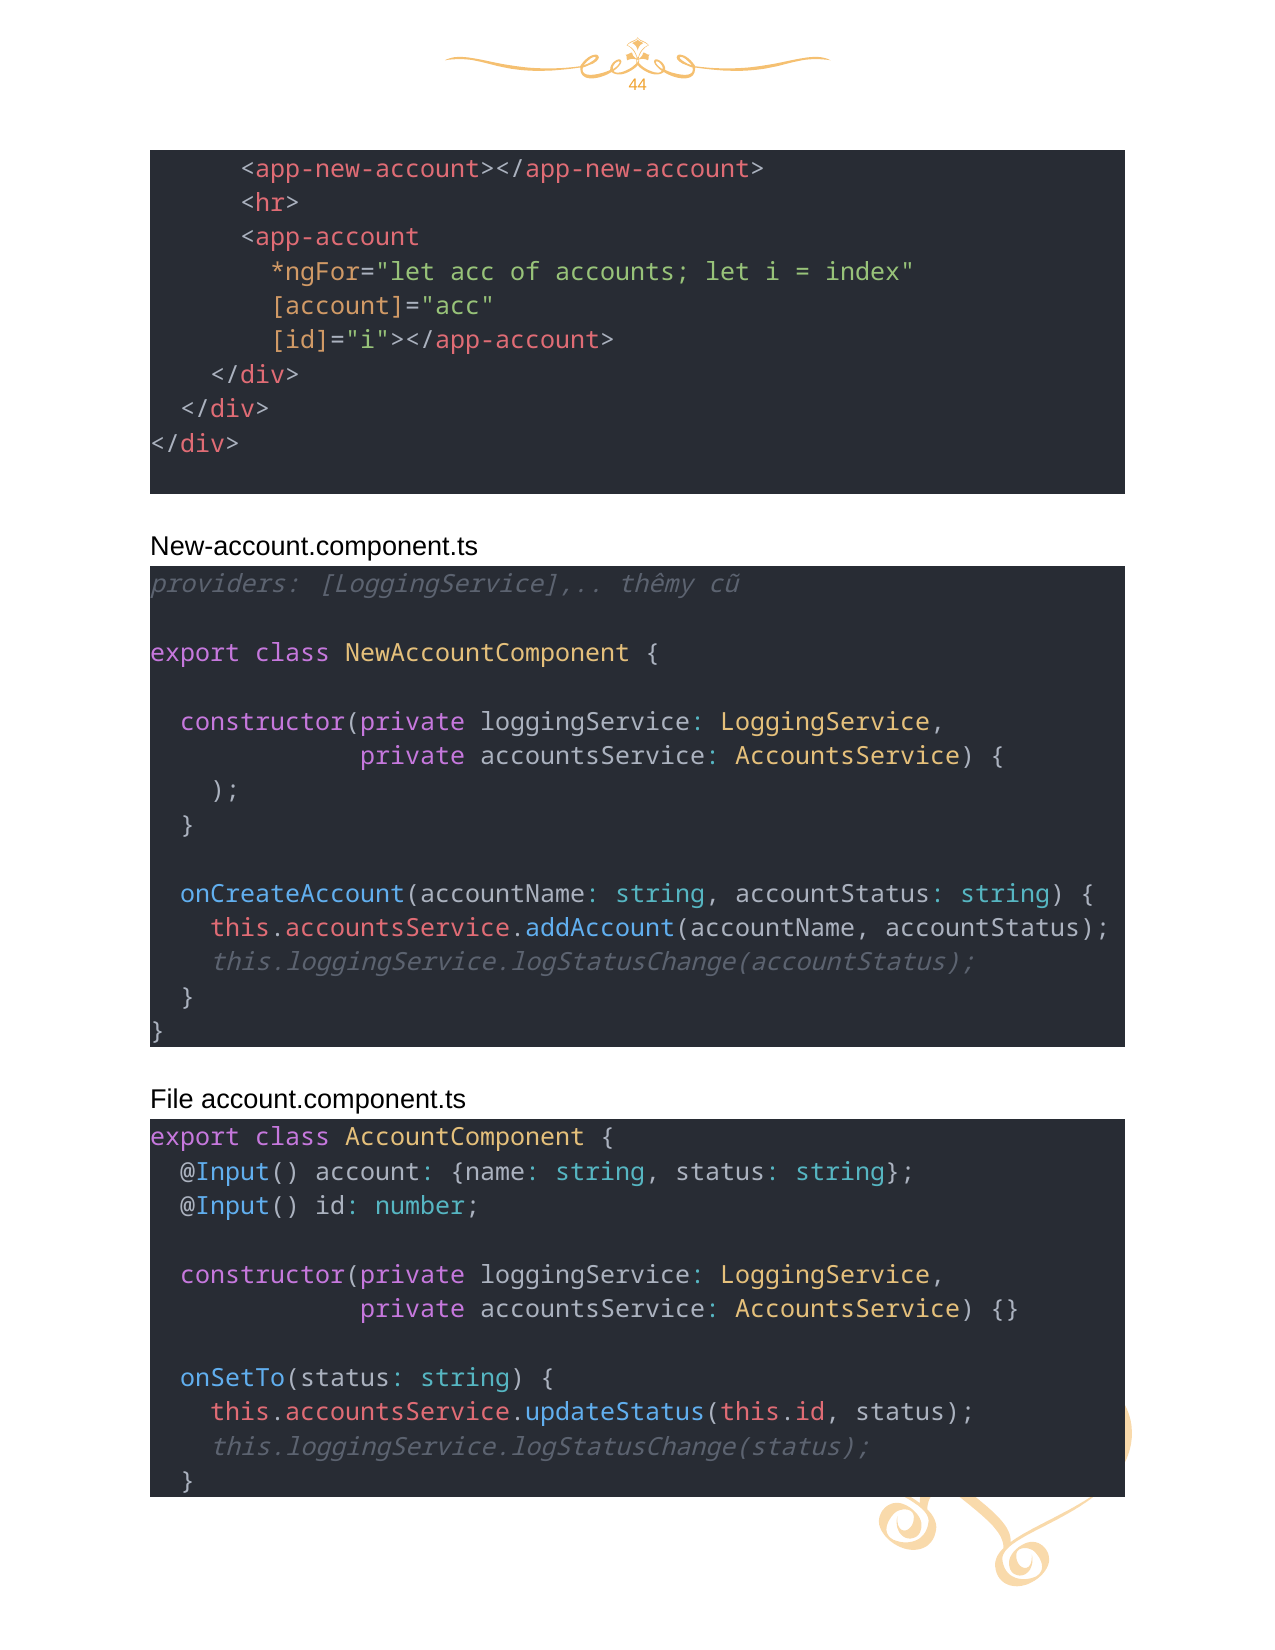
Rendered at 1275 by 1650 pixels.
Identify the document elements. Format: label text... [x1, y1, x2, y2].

text this.loggingService.logStatusChange(accountStatus); [150, 944, 1125, 978]
text @Input() id: number; [150, 1187, 1125, 1222]
text constructor(private loggingService: LoggingService, [150, 703, 1125, 737]
text [account]="acc" [150, 287, 1125, 322]
text </div> [150, 356, 1125, 391]
text <app-account [150, 219, 1125, 253]
text this.loggingService.logStatusChange(status); [150, 1428, 1125, 1462]
text } [150, 1462, 1125, 1497]
text constructor(private loggingService: LoggingService, [150, 1256, 1125, 1291]
text } [150, 806, 1125, 841]
text providers: [LoggingService],.. thêmy cũ [150, 566, 1125, 600]
text </div> [150, 425, 1125, 459]
text onCreateAccount(accountName: string, accountStatus: string) { [150, 875, 1125, 909]
text private accountsService: AccountsService) {} [150, 1291, 1125, 1325]
text [id]="i"></app-account> [150, 322, 1125, 356]
text <app-new-account></app-new-account> [150, 150, 1125, 184]
text *ngFor="let acc of accounts; let i = index" [150, 253, 1125, 287]
text <hr> [150, 184, 1125, 219]
text } [150, 978, 1125, 1012]
text onSetTo(status: string) { [150, 1359, 1125, 1394]
text ); [150, 772, 1125, 806]
text } [150, 1012, 1125, 1047]
text New-account.component.ts [150, 530, 1125, 561]
text this.accountsService.addAccount(accountName, accountStatus); [150, 909, 1125, 944]
text export class NewAccountComponent { [150, 634, 1125, 669]
text this.accountsService.updateStatus(this.id, status); [150, 1394, 1125, 1428]
text File account.component.ts [150, 1083, 1125, 1114]
text private accountsService: AccountsService) { [150, 737, 1125, 772]
text </div> [150, 391, 1125, 425]
text @Input() account: {name: string, status: string}; [150, 1153, 1125, 1187]
text export class AccountComponent { [150, 1119, 1125, 1153]
